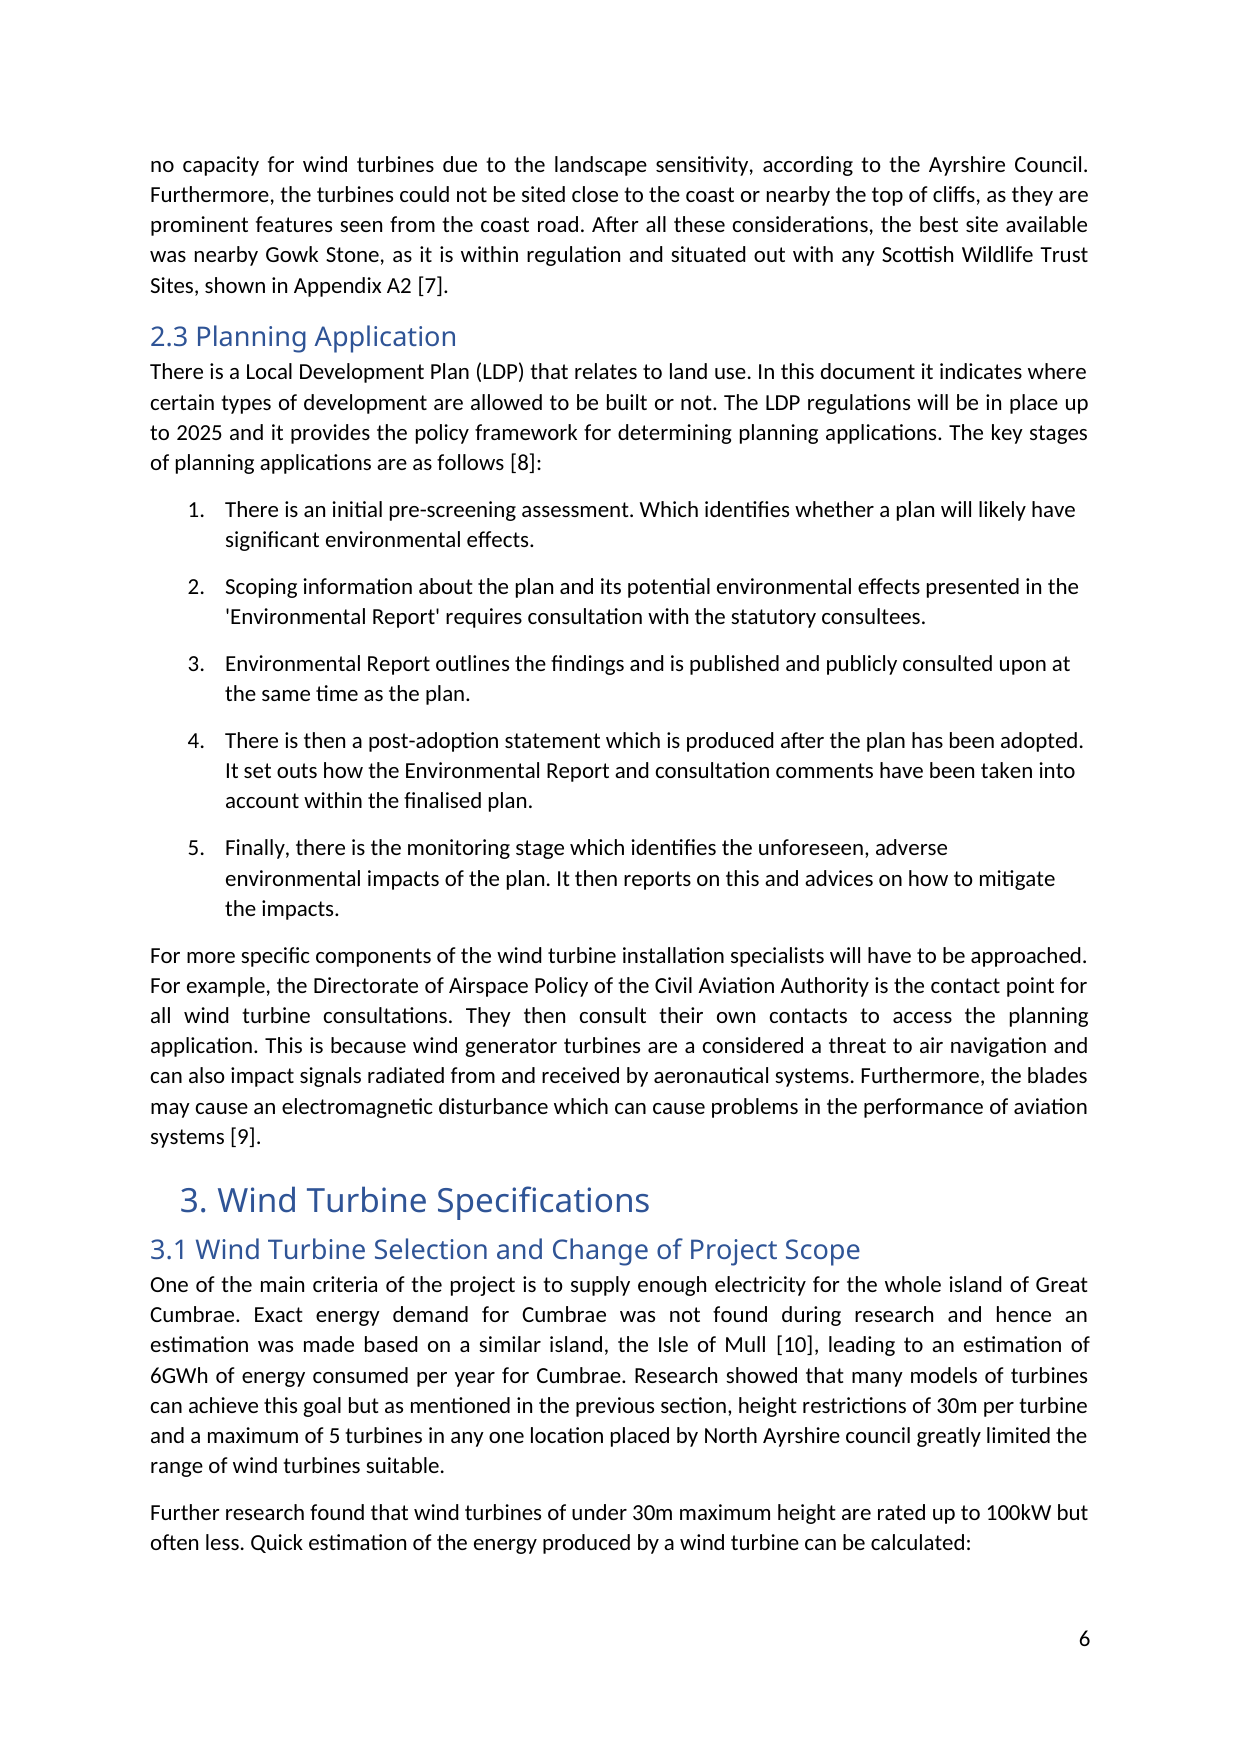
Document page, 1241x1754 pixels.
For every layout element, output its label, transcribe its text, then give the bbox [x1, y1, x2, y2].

text One of the main criteria of the project is to supply enough electricity for the whole island of Great Cumbrae. Exact energy demand for Cumbrae was not found during research and hence an estimation was made based on a similar island, the Isle of Mull, leading to an estimation of 6GWh of energy consumed per year for Cumbrae. Research showed that many models of turbines can achieve this goal but as mentioned in the previous section, height restrictions of 30m per turbine and a maximum of 5 turbines in any one location placed by North Ayrshire council greatly limited the range of wind turbines suitable. [150, 1270, 1090, 1479]
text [150, 150, 1090, 299]
list Environmental Report outlines the findings and is published and publicly consulted upon at the same time as the plan. [187, 649, 1090, 707]
text For more specific components of the wind turbine installation specialists will have to be approached. For example, the Directorate of Airspace Policy of the Civil Aviation Authority is the contact point for all wind turbine consultations. They then consult their own contacts to access the planning application. This is because wind generator turbines are a considered a threat to air navigation and can also impact signals radiated from and received by aeronautical systems. Furthermore, the blades may cause an electromagnetic disturbance which can cause problems in the performance of aviation systems . [150, 941, 1090, 1150]
list There is an initial pre-screening assessment. Which identifies whether a plan will likely have significant environmental effects. [187, 495, 1090, 553]
text There is a Local Development Plan (LDP) that relates to land use. In this document it indicates where certain types of development are allowed to be built or not. The LDP regulations will be in place up to 2025 and it provides the policy framework for determining planning applications. The key stages of planning applications are as follows : [150, 357, 1090, 476]
list Scoping information about the plan and its potential environmental effects presented in the 'Environmental Report' requires consultation with the statutory consultees. [187, 572, 1090, 630]
list There is then a post-adoption statement which is produced after the plan has been adopted. It set outs how the Environmental Report and consultation comments have been taken into account within the finalised plan. [187, 726, 1090, 815]
text 2.3 Planning Application [150, 318, 1090, 354]
text 3.1 Wind Turbine Selection and Change of Project Scope [150, 1230, 1090, 1267]
list Wind Turbine Specifications [179, 1177, 1090, 1223]
text Further research found that wind turbines of under 30m maximum height are rated up to 100kW but often less. Quick estimation of the energy produced by a wind turbine can be calculated: [150, 1498, 1090, 1557]
list Finally, there is the monitoring stage which identifies the unforeseen, adverse environmental impacts of the plan. It then reports on this and advices on how to mitigate the impacts. [187, 833, 1090, 922]
